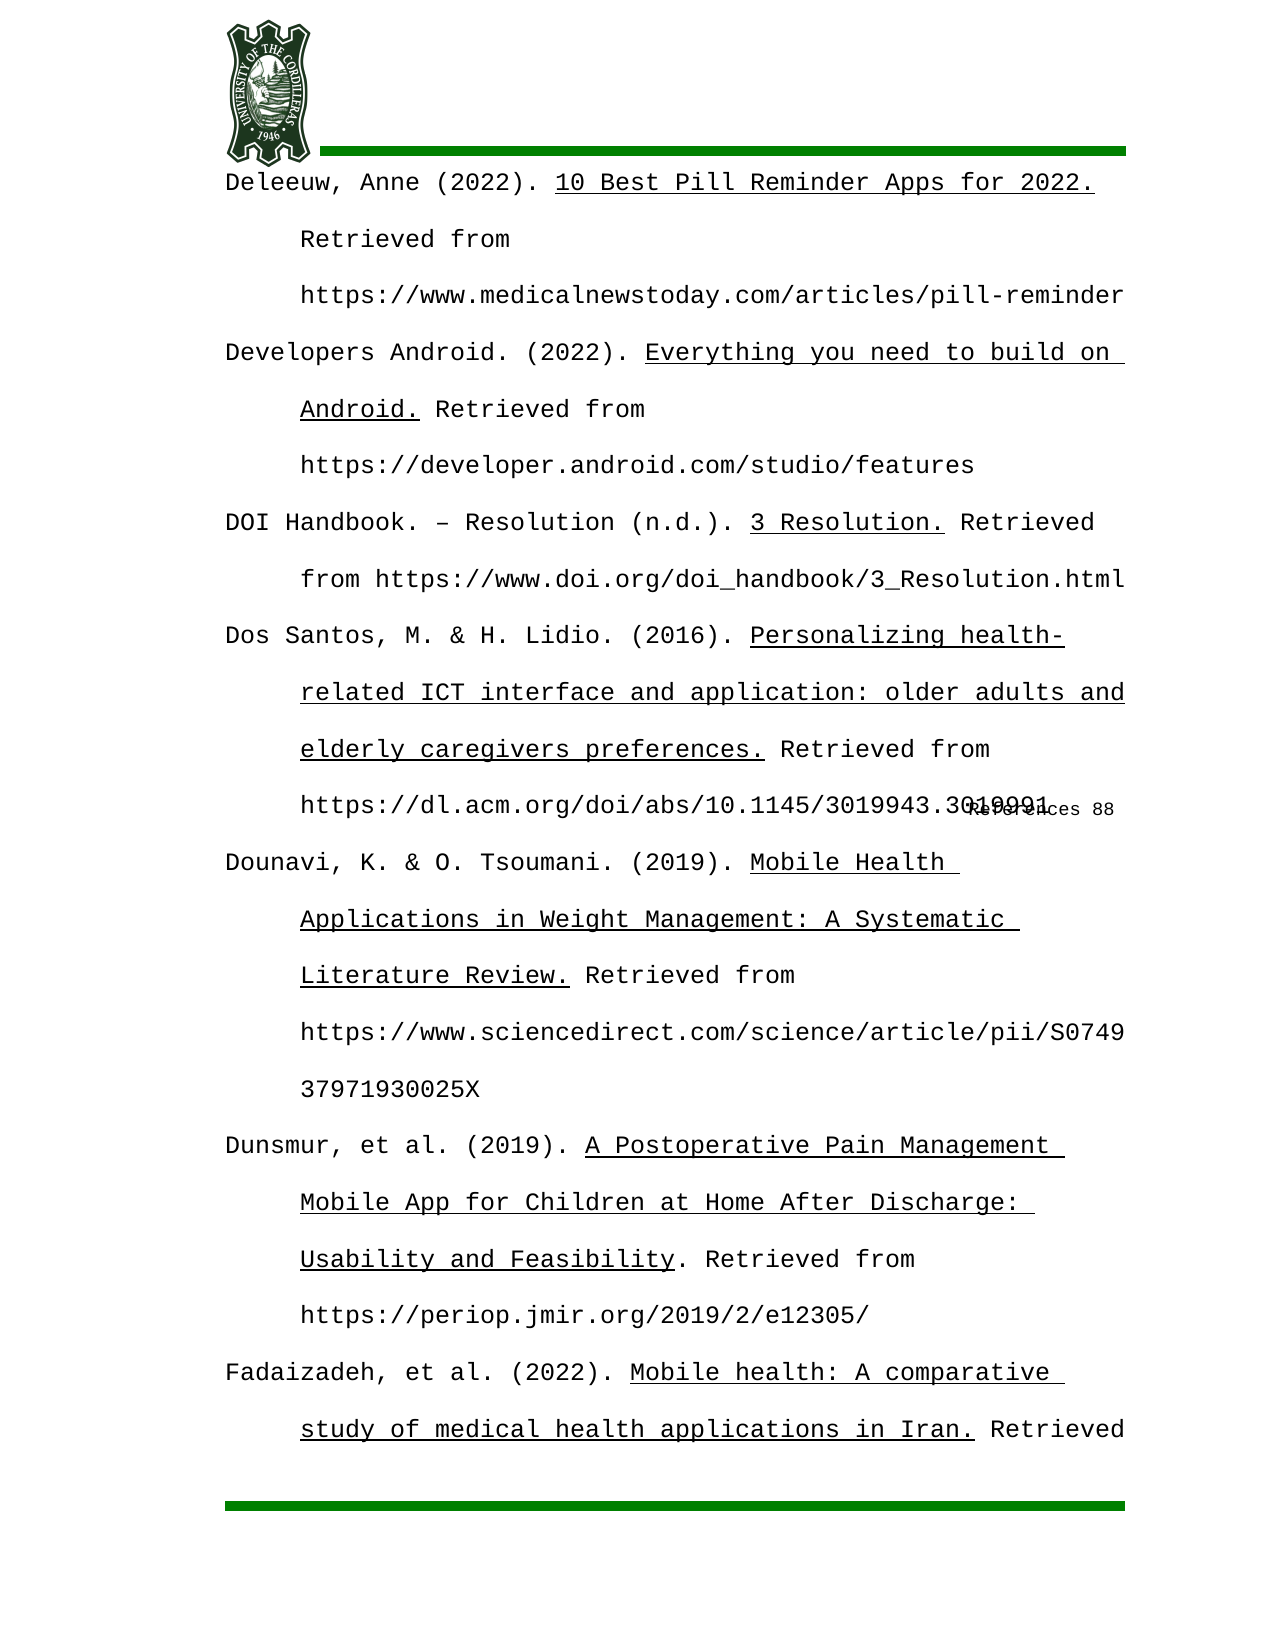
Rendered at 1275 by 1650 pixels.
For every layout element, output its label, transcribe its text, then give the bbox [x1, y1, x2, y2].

picture [225, 19, 312, 170]
text Dunsmur, et al. (2019). A Postoperative Pain Management Mobile App for Children at Home After Discharge: Usability and Feasibility. Retrieved from https://periop.jmir.org/2019/2/e12305/ [225, 1133, 1125, 1331]
text DOI Handbook. – Resolution (n.d.). 3 Resolution. Retrieved from https://www.doi.org/doi_handbook/3_Resolution.html [225, 509, 1125, 594]
text Deleeuw, Anne (2022). 10 Best Pill Reminder Apps for 2022. Retrieved from https://www.medicalnewstoday.com/articles/pill-reminder [225, 169, 1125, 311]
text Dounavi, K. & O. Tsoumani. (2019). Mobile Health Applications in Weight Management: A Systematic Literature Review. Retrieved from https://www.sciencedirect.com/science/article/pii/S074937971930025X [225, 849, 1125, 1104]
text Dos Santos, M. & H. Lidio. (2016). Personalizing health-related ICT interface and application: older adults and elderly caregivers preferences. Retrieved from https://dl.acm.org/doi/abs/10.1145/3019943.3019991 [225, 623, 1125, 821]
text Developers Android. (2022). Everything you need to build on Android. Retrieved from https://developer.android.com/studio/features [225, 339, 1125, 481]
